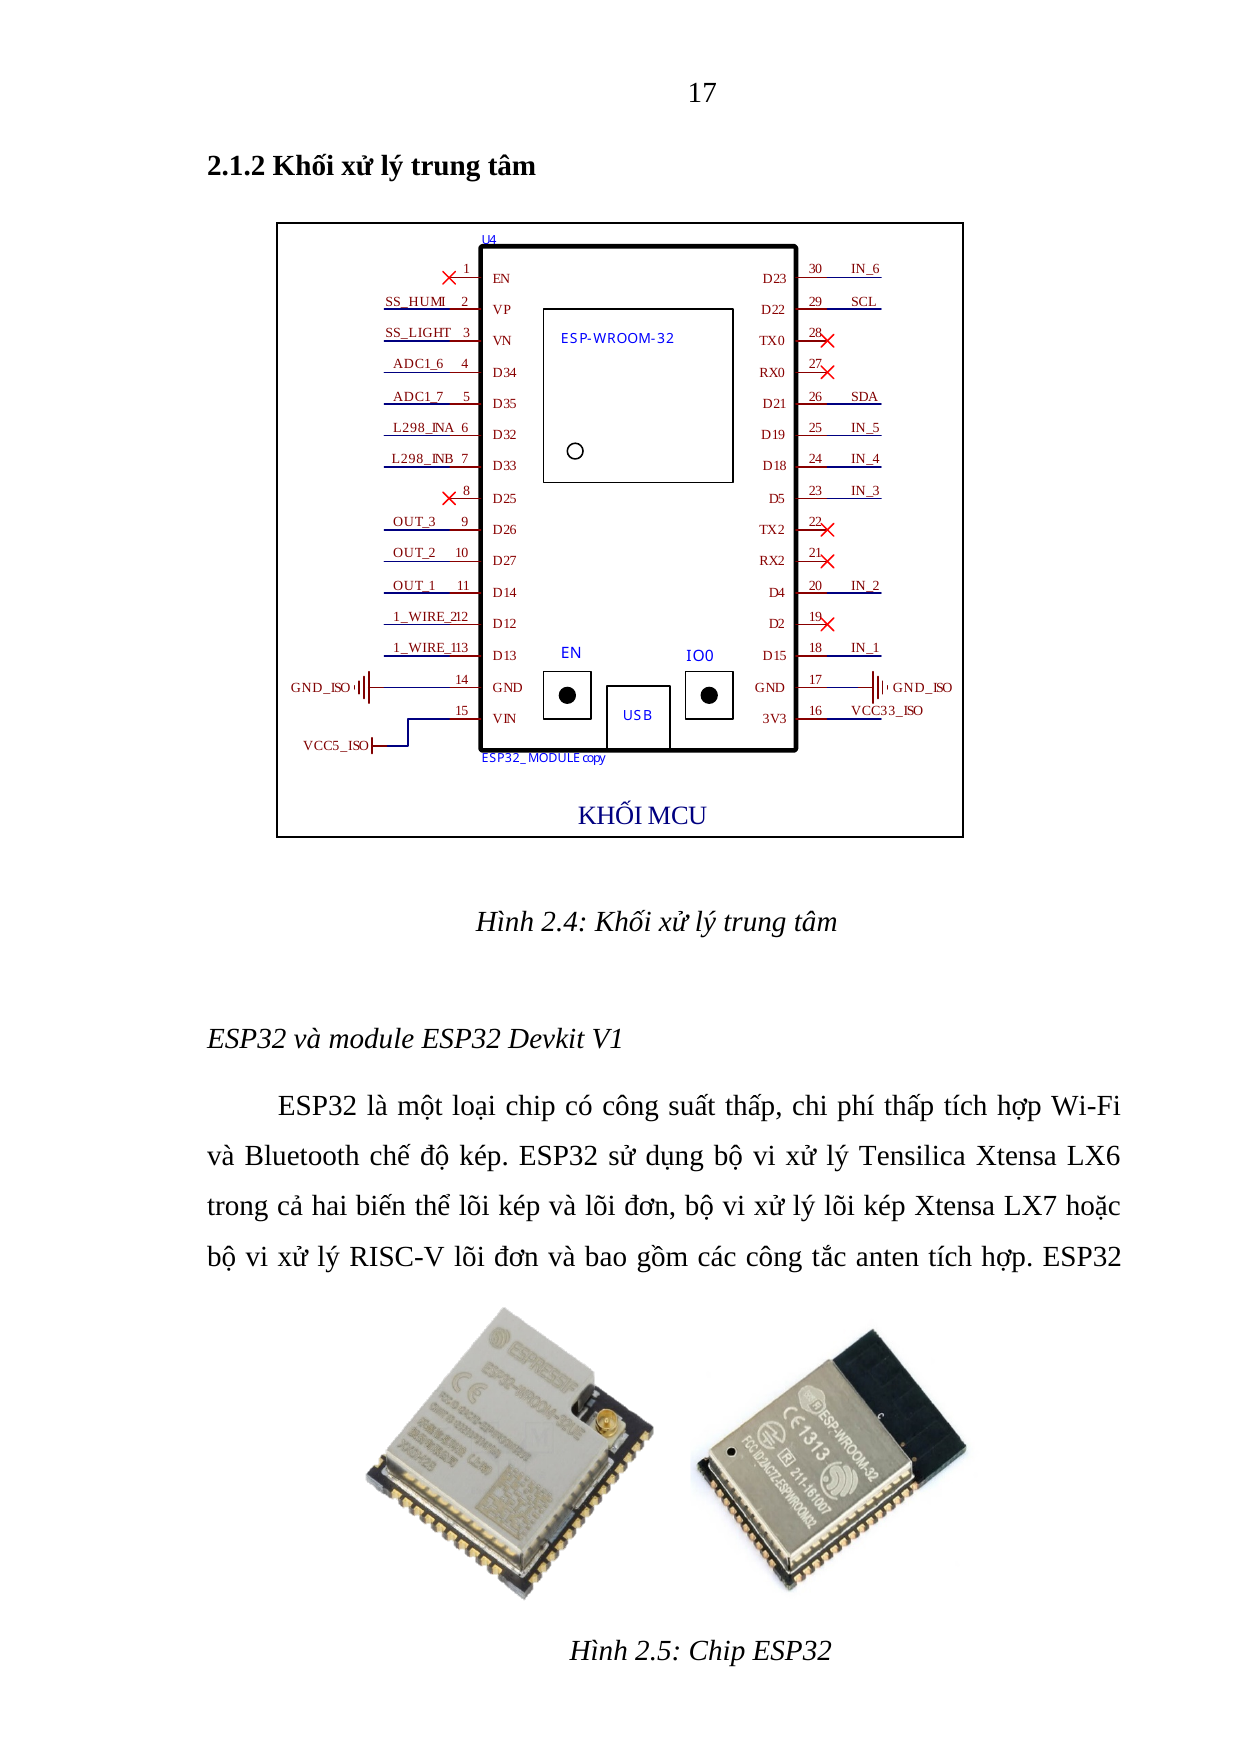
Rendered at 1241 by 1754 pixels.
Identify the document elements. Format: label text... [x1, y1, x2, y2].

picture [690, 1318, 984, 1599]
text ESP32 và module ESP32 Devkit V1 [207, 1021, 1122, 1054]
subtitle Khối xử lý trung tâm [207, 148, 1122, 181]
picture [344, 1299, 675, 1607]
